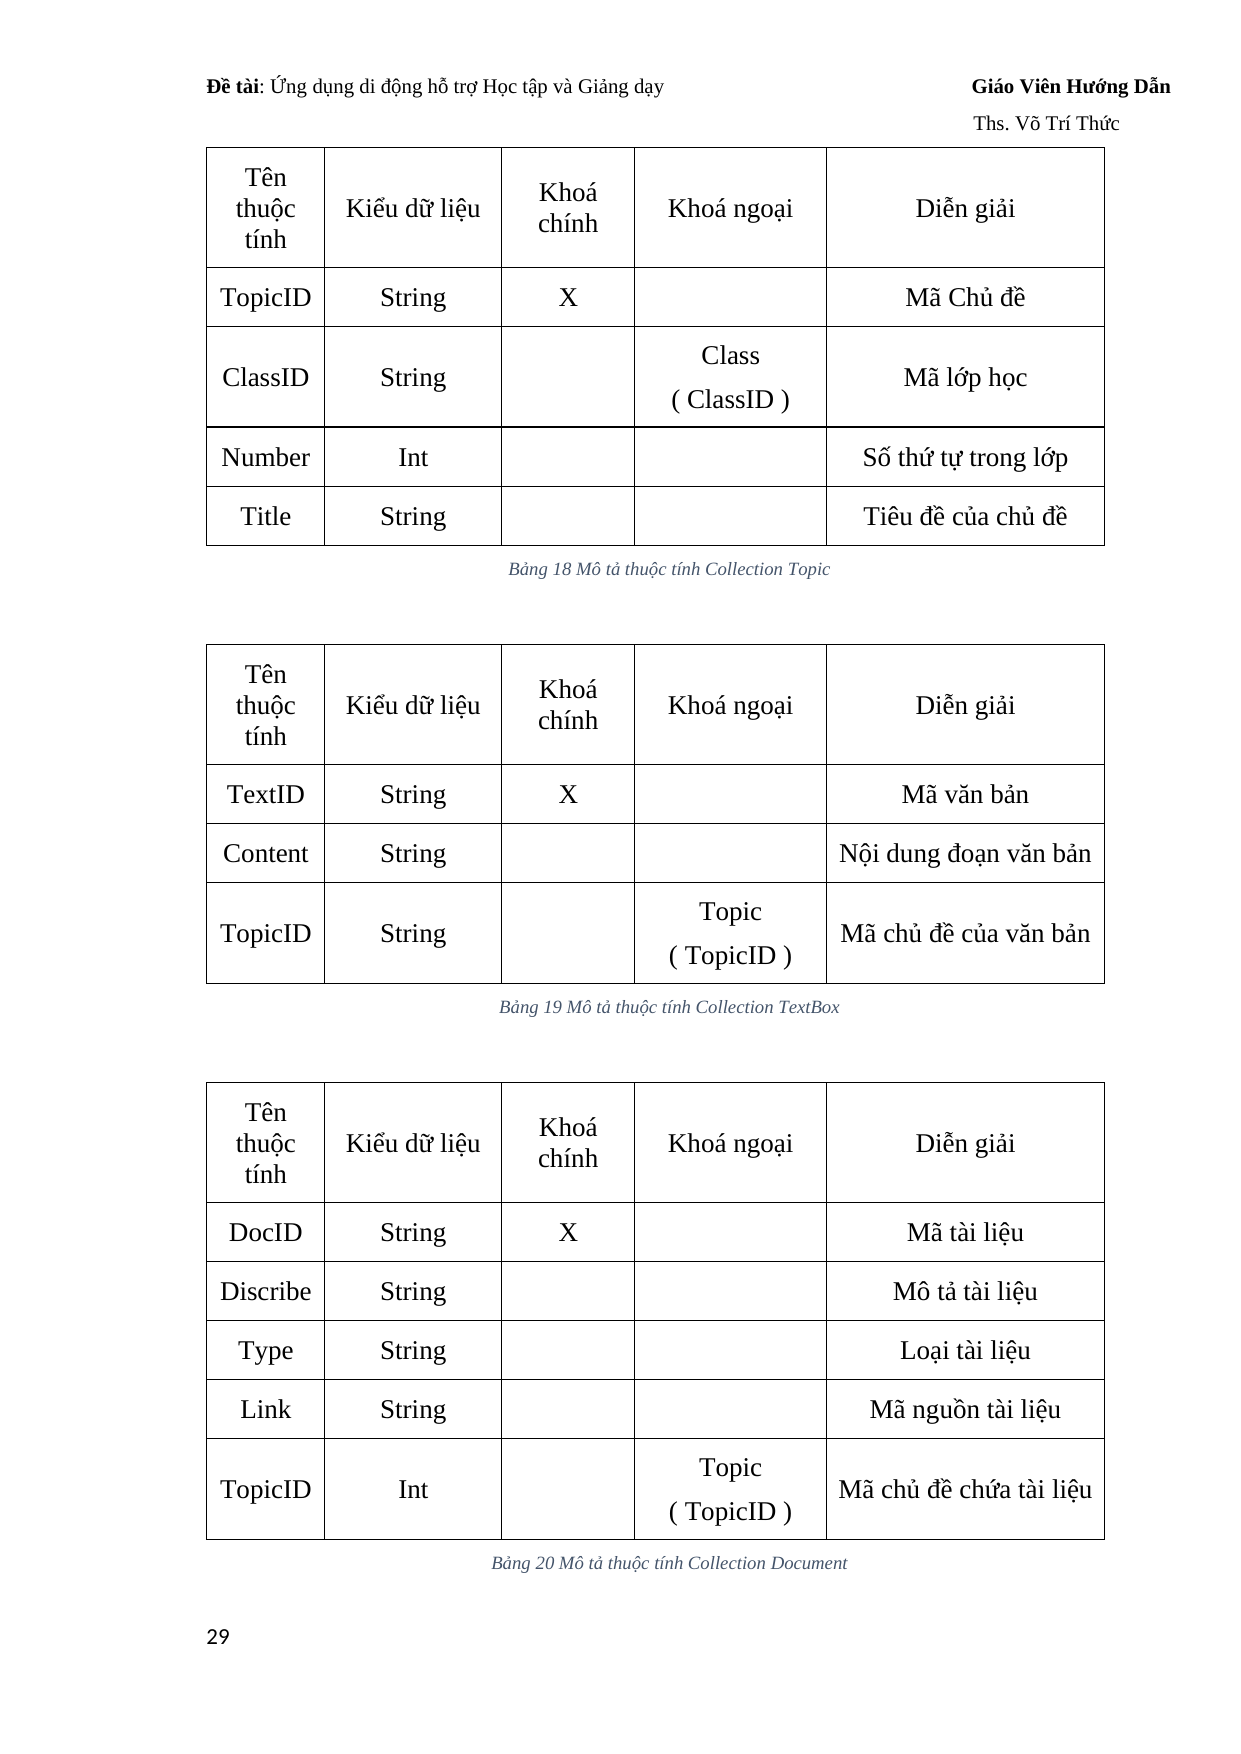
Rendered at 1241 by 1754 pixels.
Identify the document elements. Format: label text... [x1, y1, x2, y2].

table_cell Mã nguồn tài liệu [827, 1380, 1104, 1438]
table_cell String [325, 487, 501, 544]
table_cell Số thứ tự trong lớp [827, 428, 1104, 486]
table_cell String [325, 1321, 501, 1379]
text Bảng 20 Mô tả thuộc tính Collection Document [206, 1552, 1134, 1574]
table_header Khoá ngoại [635, 1083, 826, 1202]
table_cell String [325, 1203, 501, 1261]
table_cell String [325, 268, 501, 326]
table_cell Mã chủ đề của văn bản [827, 883, 1104, 983]
table_cell Topic ( TopicID ) [635, 1439, 826, 1539]
table_cell [635, 1203, 826, 1261]
table_cell String [325, 765, 501, 823]
table_cell ClassID [207, 327, 324, 426]
table_header Khoá chính [502, 1083, 634, 1202]
table_cell TextID [207, 765, 324, 823]
table_header Kiểu dữ liệu [325, 148, 501, 267]
table_cell [502, 1321, 634, 1379]
table_cell Mã chủ đề chứa tài liệu [827, 1439, 1104, 1539]
table_cell X [502, 268, 634, 326]
table_cell TopicID [207, 268, 324, 326]
table_cell [635, 487, 826, 544]
table_cell Int [325, 1439, 501, 1539]
table_cell [502, 1262, 634, 1320]
table_cell String [325, 1380, 501, 1438]
table_cell Mã văn bản [827, 765, 1104, 823]
table_cell Type [207, 1321, 324, 1379]
table_cell String [325, 1262, 501, 1320]
table_cell Mã lớp học [827, 327, 1104, 426]
table_header Kiểu dữ liệu [325, 1083, 501, 1202]
table_cell [502, 327, 634, 426]
table_cell X [502, 1203, 634, 1261]
text Bảng 19 Mô tả thuộc tính Collection TextBox [206, 996, 1134, 1018]
text Bảng 18 Mô tả thuộc tính Collection Topic [206, 558, 1134, 580]
table_cell Mã Chủ đề [827, 268, 1104, 326]
table_cell [502, 824, 634, 882]
table_cell [502, 428, 634, 486]
table_cell [502, 487, 634, 544]
table_cell DocID [207, 1203, 324, 1261]
table_cell [635, 1380, 826, 1438]
table_cell Loại tài liệu [827, 1321, 1104, 1379]
table_cell Mô tả tài liệu [827, 1262, 1104, 1320]
table_cell Class ( ClassID ) [635, 327, 826, 426]
table_header Tên thuộc tính [207, 148, 324, 267]
table_cell TopicID [207, 1439, 324, 1539]
table_cell String [325, 327, 501, 426]
table_cell Title [207, 487, 324, 544]
table_cell [502, 883, 634, 983]
table_header Khoá chính [502, 148, 634, 267]
table_cell Tiêu đề của chủ đề [827, 487, 1104, 544]
table_cell Mã tài liệu [827, 1203, 1104, 1261]
table_cell Number [207, 428, 324, 486]
table_cell [635, 765, 826, 823]
table_header Kiểu dữ liệu [325, 645, 501, 764]
table_header Tên thuộc tính [207, 1083, 324, 1202]
table_cell [502, 1380, 634, 1438]
table_cell [502, 1439, 634, 1539]
table_header Khoá ngoại [635, 148, 826, 267]
table_cell [635, 1321, 826, 1379]
table_cell X [502, 765, 634, 823]
table_cell Discribe [207, 1262, 324, 1320]
table_header Tên thuộc tính [207, 645, 324, 764]
table_cell [635, 268, 826, 326]
table_cell TopicID [207, 883, 324, 983]
table_cell Nội dung đoạn văn bản [827, 824, 1104, 882]
table_cell [635, 824, 826, 882]
table_cell Link [207, 1380, 324, 1438]
table_header Diễn giải [827, 1083, 1104, 1202]
table_header Diễn giải [827, 645, 1104, 764]
table_cell String [325, 824, 501, 882]
table_cell [635, 428, 826, 486]
table_header Diễn giải [827, 148, 1104, 267]
table_header Khoá ngoại [635, 645, 826, 764]
table_header Khoá chính [502, 645, 634, 764]
table_cell [635, 1262, 826, 1320]
table_cell Int [325, 428, 501, 486]
table_cell Topic ( TopicID ) [635, 883, 826, 983]
table_cell String [325, 883, 501, 983]
table_cell Content [207, 824, 324, 882]
